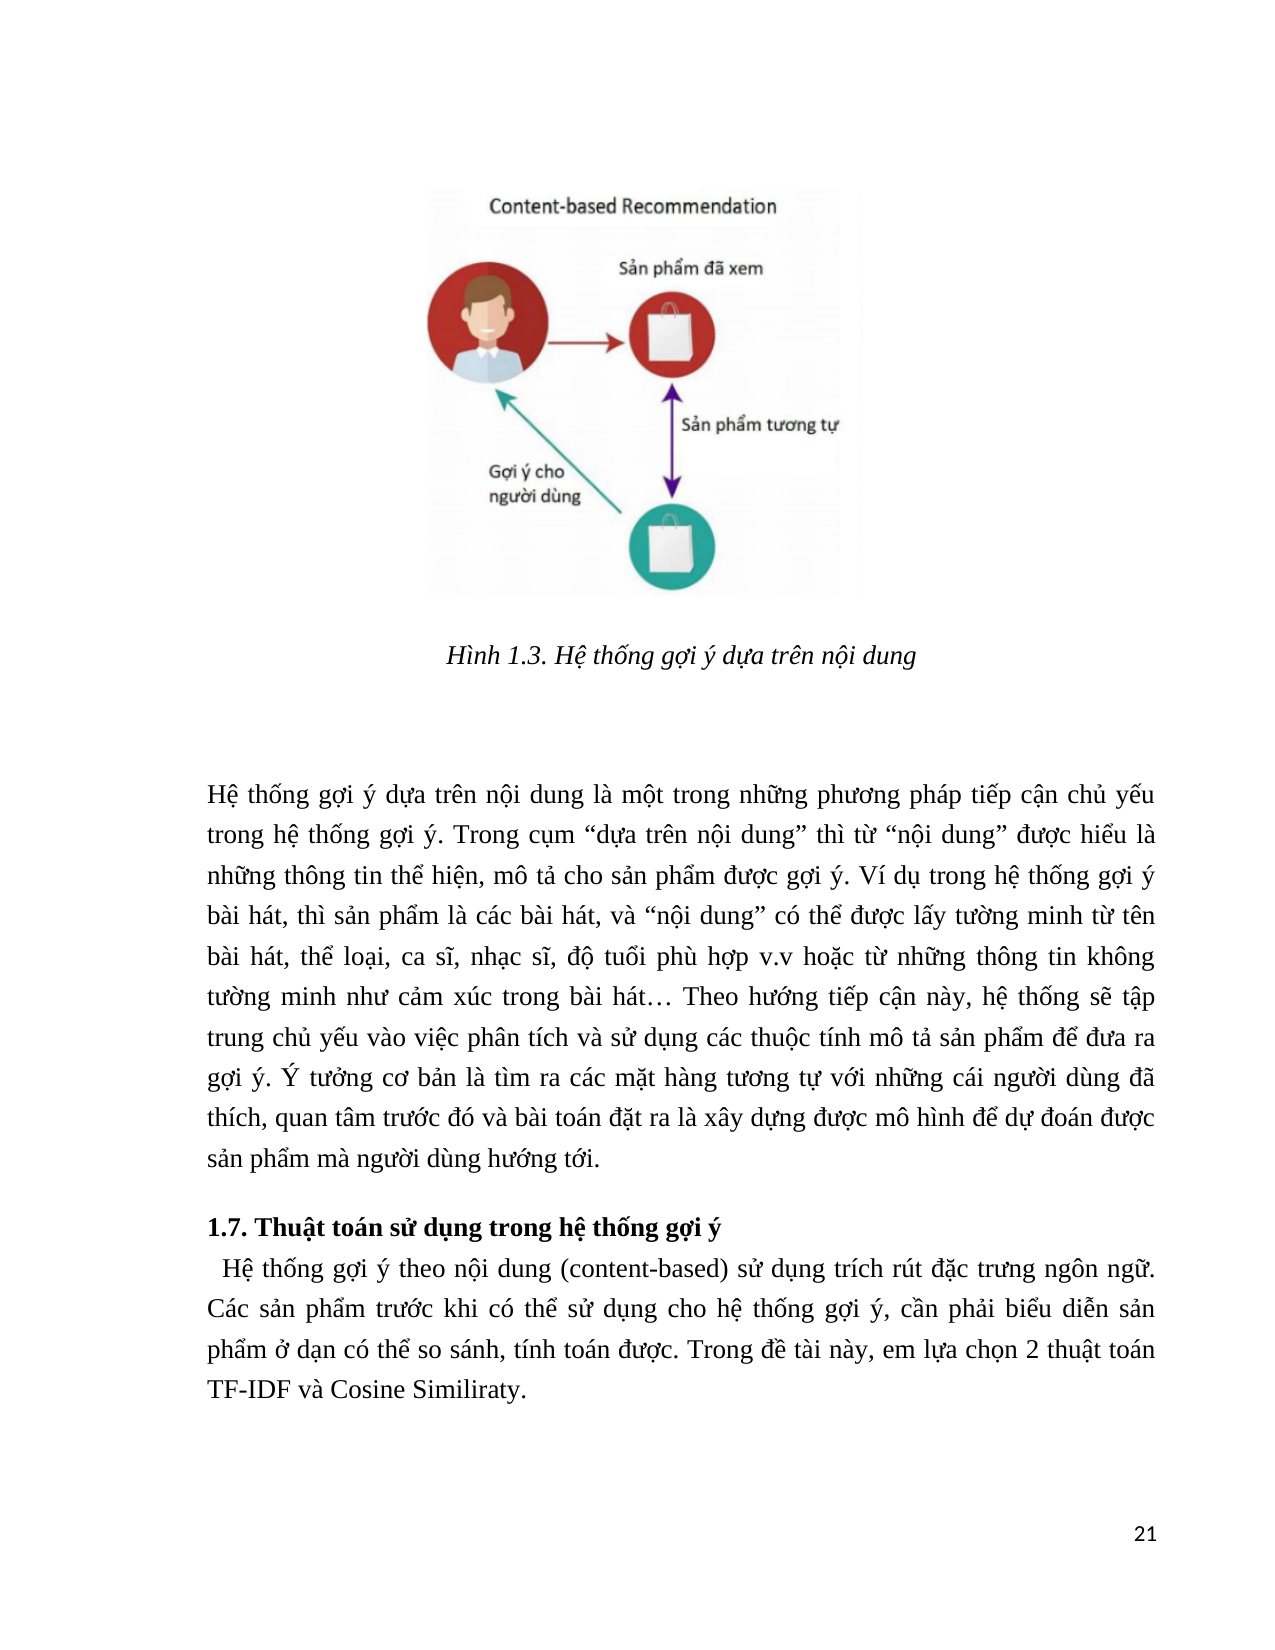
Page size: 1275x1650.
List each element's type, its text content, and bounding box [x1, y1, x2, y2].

subtitle 1.7. Thuật toán sử dụng trong hệ thống gợi ý [207, 1211, 1157, 1243]
text Hình 1.3. Hệ thống gợi ý dựa trên nội dung [208, 639, 1154, 670]
text Hệ thống gợi ý dựa trên nội dung là một trong những phương pháp tiếp cận chủ yếu trong hệ thống gợi ý. Trong cụm “dựa trên nội dung” thì từ “nội dung” được hiểu là những thông tin thể hiện, mô tả cho sản phẩm được gợi ý. Ví dụ trong hệ thống gợi ý bài hát, thì sản phẩm là các bài hát, và “nội dung” có thể được lấy tường minh từ tên bài hát, thể loại, ca sĩ, nhạc sĩ, độ tuổi phù hợp v.v hoặc từ những thông tin không tường minh như cảm xúc trong bài hát… Theo hướng tiếp cận này, hệ thống sẽ tập trung chủ yếu vào việc phân tích và sử dụng các thuộc tính mô tả sản phẩm để đưa ra gợi ý. Ý tưởng cơ bản là tìm ra các mặt hàng tương tự với những cái người dùng đã thích, quan tâm trước đó và bài toán đặt ra là xây dựng được mô hình để dự đoán được sản phẩm mà người dùng hướng tới. [207, 778, 1157, 1173]
text Hệ thống gợi ý theo nội dung (content-based) sử dụng trích rút đặc trưng ngôn ngữ. Các sản phẩm trước khi có thể sử dụng cho hệ thống gợi ý, cần phải biểu diễn sản phẩm ở dạn có thể so sánh, tính toán được. Trong đề tài này, em lựa chọn 2 thuật toán TF-IDF và Cosine Similiraty. [207, 1252, 1157, 1404]
picture [206, 177, 1157, 602]
